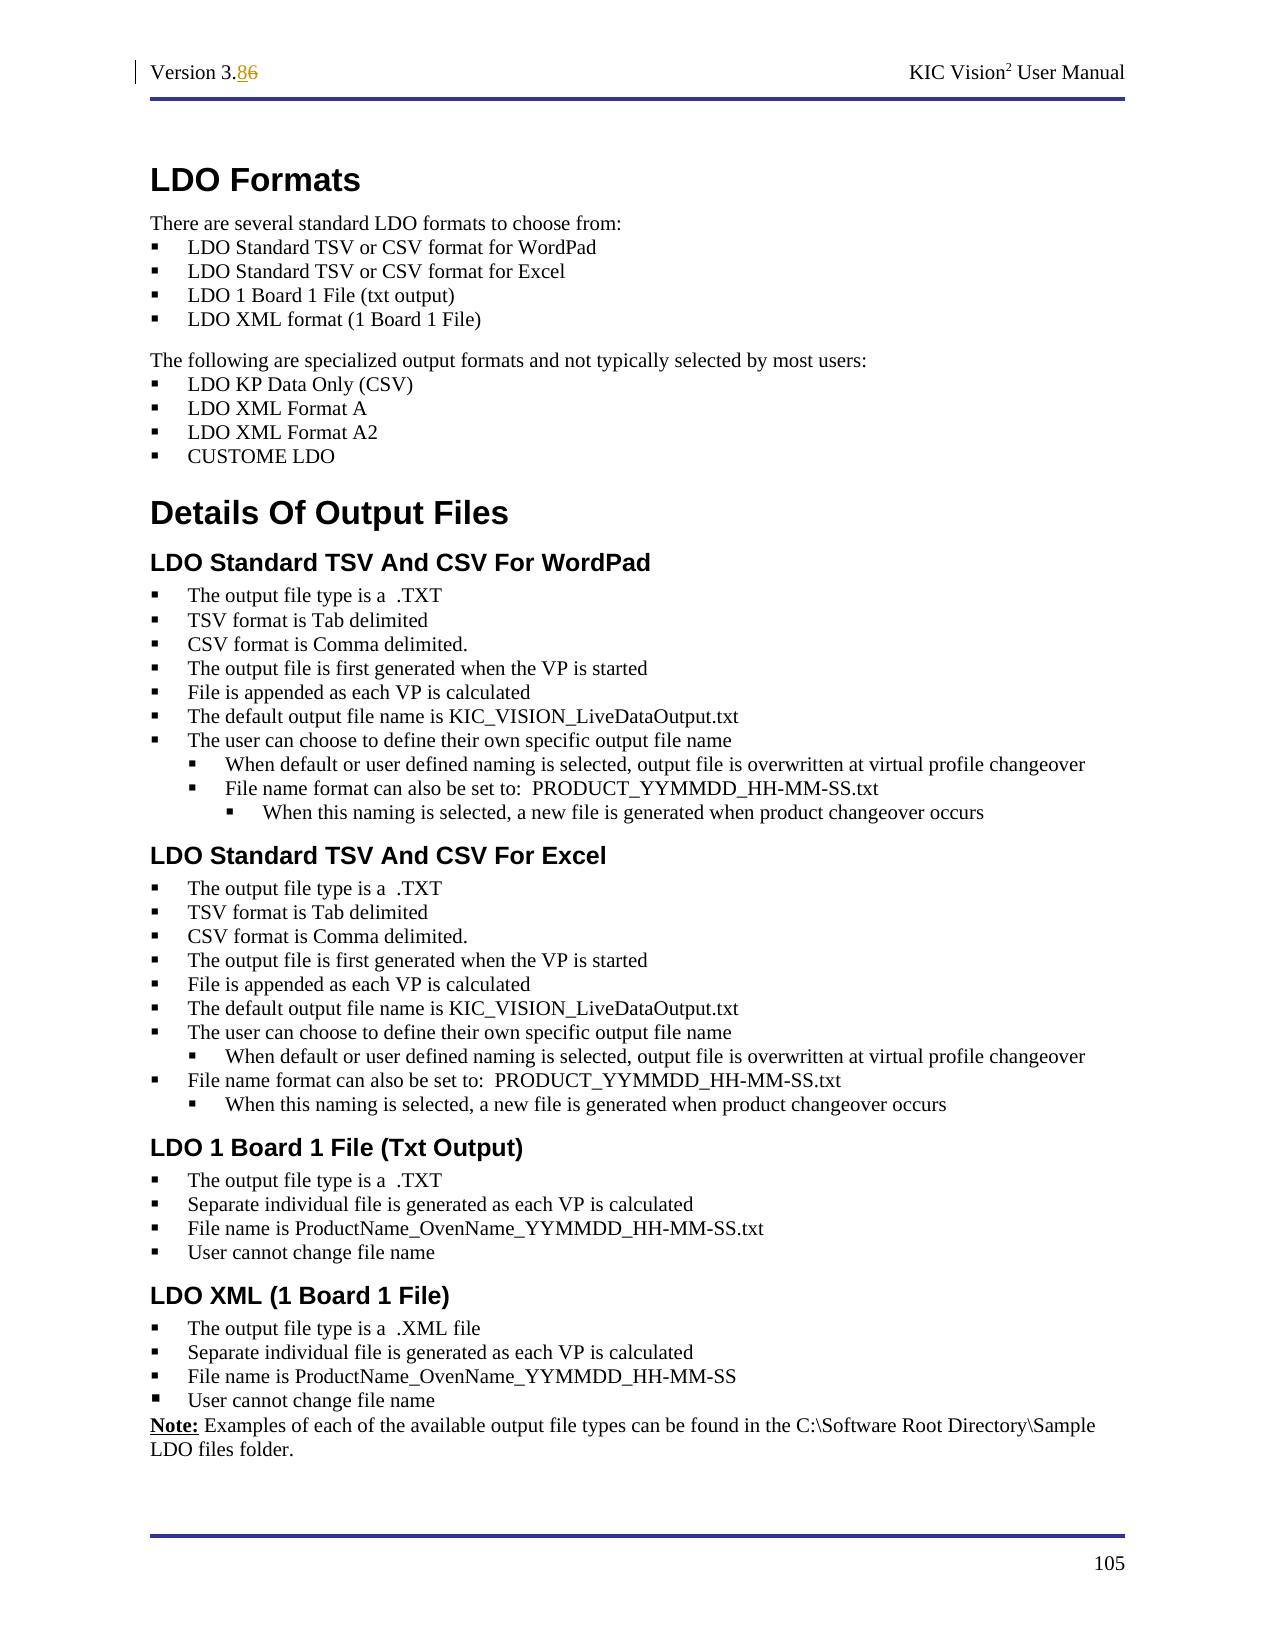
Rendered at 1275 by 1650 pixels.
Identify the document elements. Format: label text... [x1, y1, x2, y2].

list When default or user defined naming is selected, output file is overwritten at virtual profile changeover [187, 752, 1125, 776]
list File is appended as each VP is calculated [150, 680, 1125, 704]
list CSV format is Comma delimited. [150, 924, 1125, 948]
subtitle Details Of Output Files [150, 493, 1125, 532]
list The user can choose to define their own specific output file name [150, 1020, 1125, 1044]
list File name is ProductName_OvenName_YYMMDD_HH-MM-SS [150, 1364, 1125, 1388]
text Note: Examples of each of the available output file types can be found in the C:\Software Root Directory\Sample LDO files folder. [150, 1413, 1125, 1461]
list LDO Standard TSV or CSV format for WordPad [150, 235, 1125, 259]
list File name format can also be set to: PRODUCT_YYMMDD_HH-MM-SS.txt [150, 1068, 1125, 1092]
list LDO 1 Board 1 File (txt output) [150, 283, 1125, 307]
list CUSTOME LDO [150, 444, 1125, 468]
list LDO XML format (1 Board 1 File) [150, 307, 1125, 331]
list The output file type is a .TXT [150, 583, 1125, 607]
text There are several standard LDO formats to choose from: [150, 211, 1125, 235]
list TSV format is Tab delimited [150, 607, 1125, 632]
list User cannot change file name [150, 1240, 1125, 1264]
list When default or user defined naming is selected, output file is overwritten at virtual profile changeover [187, 1044, 1125, 1068]
list LDO KP Data Only (CSV) [150, 372, 1125, 396]
list The user can choose to define their own specific output file name [150, 728, 1125, 752]
list The output file type is a .XML file [150, 1316, 1125, 1340]
list The output file type is a .TXT [150, 1168, 1125, 1192]
list LDO XML Format A2 [150, 420, 1125, 444]
list The output file is first generated when the VP is started [150, 948, 1125, 972]
list LDO XML Format A [150, 396, 1125, 420]
list File name is ProductName_OvenName_YYMMDD_HH-MM-SS.txt [150, 1216, 1125, 1240]
subtitle LDO XML (1 Board 1 File) [150, 1281, 1125, 1310]
subtitle LDO Standard TSV And CSV For WordPad [150, 548, 1125, 577]
text The following are specialized output formats and not typically selected by most users: [150, 348, 1125, 372]
subtitle LDO Standard TSV And CSV For Excel [150, 841, 1125, 869]
list The output file type is a .TXT [150, 876, 1125, 900]
list When this naming is selected, a new file is generated when product changeover occurs [225, 800, 1125, 824]
subtitle LDO Formats [150, 160, 1125, 198]
list The default output file name is KIC_VISION_LiveDataOutput.txt [150, 996, 1125, 1020]
list Separate individual file is generated as each VP is calculated [150, 1192, 1125, 1216]
list CSV format is Comma delimited. [150, 632, 1125, 656]
list The default output file name is KIC_VISION_LiveDataOutput.txt [150, 704, 1125, 728]
list When this naming is selected, a new file is generated when product changeover occurs [187, 1092, 1125, 1116]
list File is appended as each VP is calculated [150, 972, 1125, 996]
list The output file is first generated when the VP is started [150, 656, 1125, 680]
list TSV format is Tab delimited [150, 900, 1125, 924]
list Separate individual file is generated as each VP is calculated [150, 1340, 1125, 1364]
list File name format can also be set to: PRODUCT_YYMMDD_HH-MM-SS.txt [187, 776, 1125, 800]
list User cannot change file name [150, 1388, 1125, 1413]
list LDO Standard TSV or CSV format for Excel [150, 259, 1125, 283]
subtitle LDO 1 Board 1 File (Txt Output) [150, 1133, 1125, 1162]
